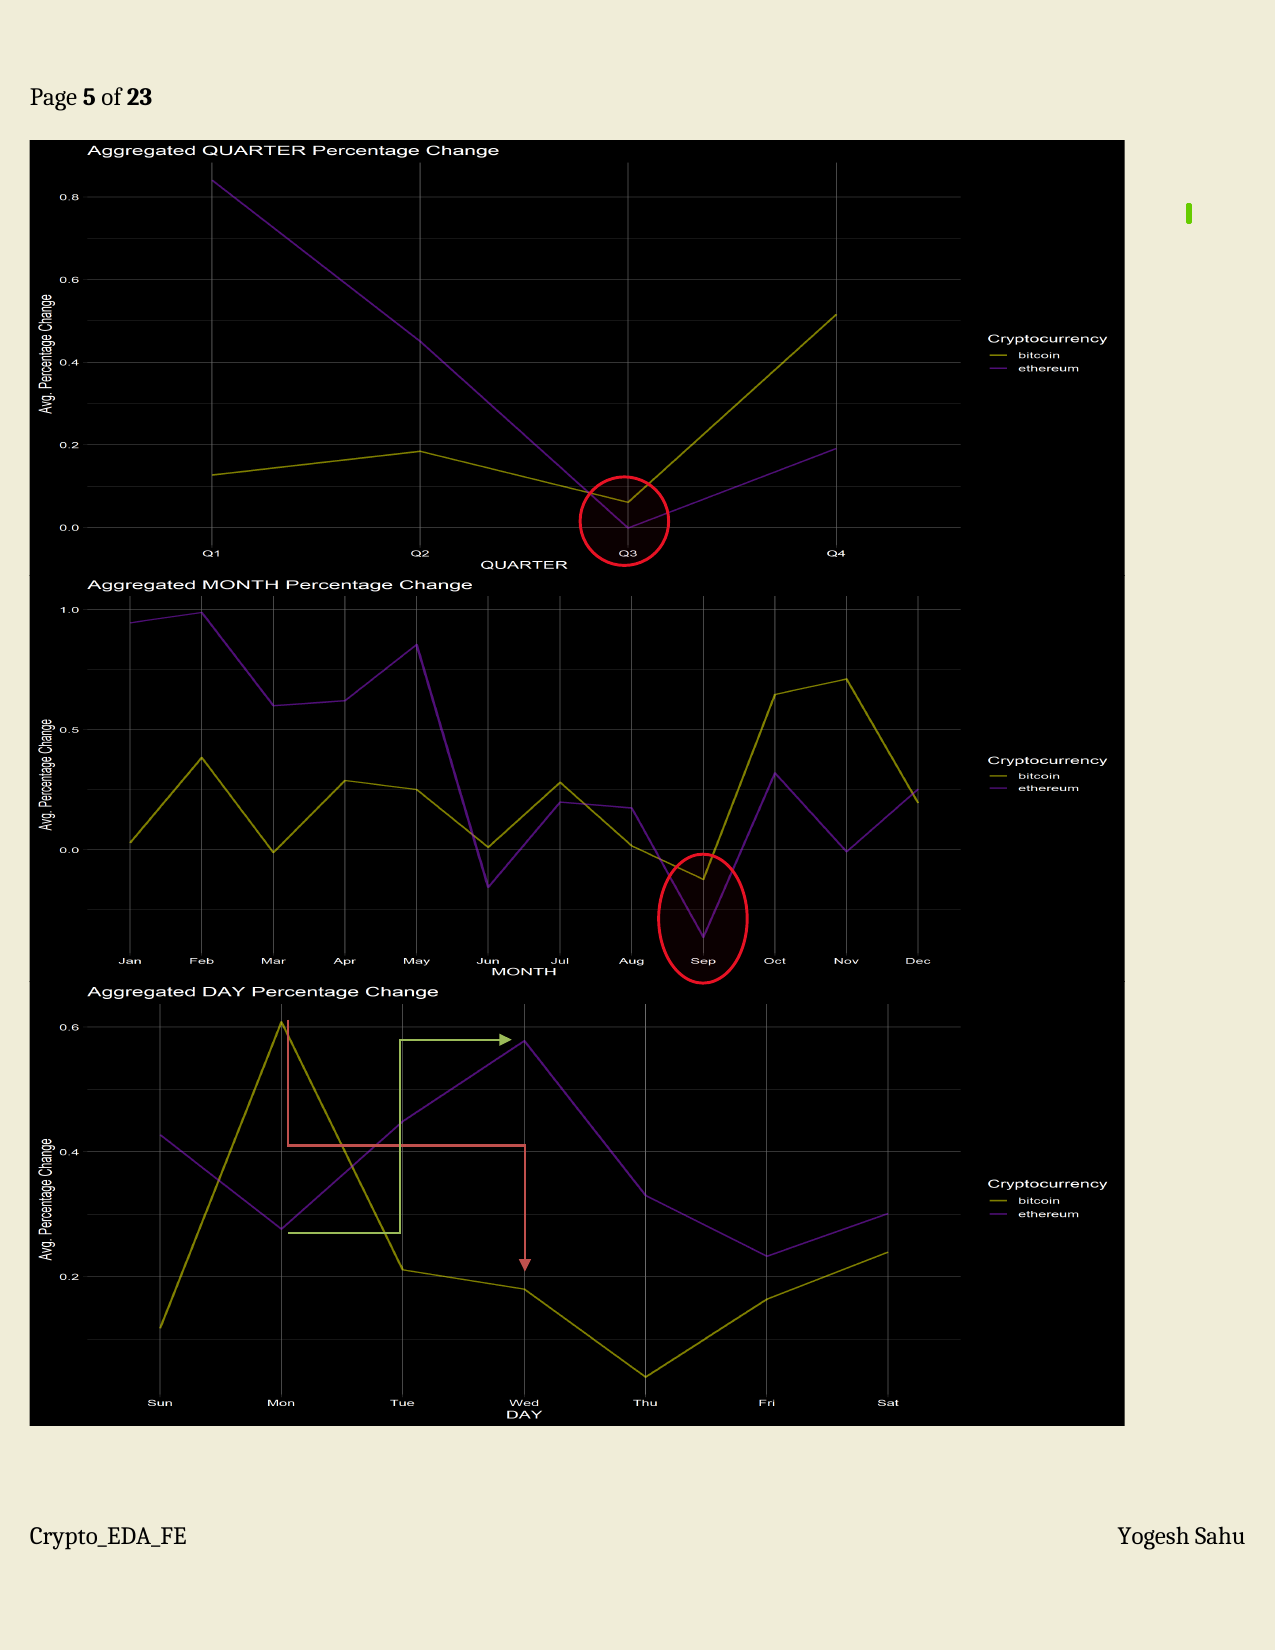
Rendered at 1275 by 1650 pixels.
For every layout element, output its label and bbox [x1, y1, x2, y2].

picture [29, 140, 1125, 1426]
